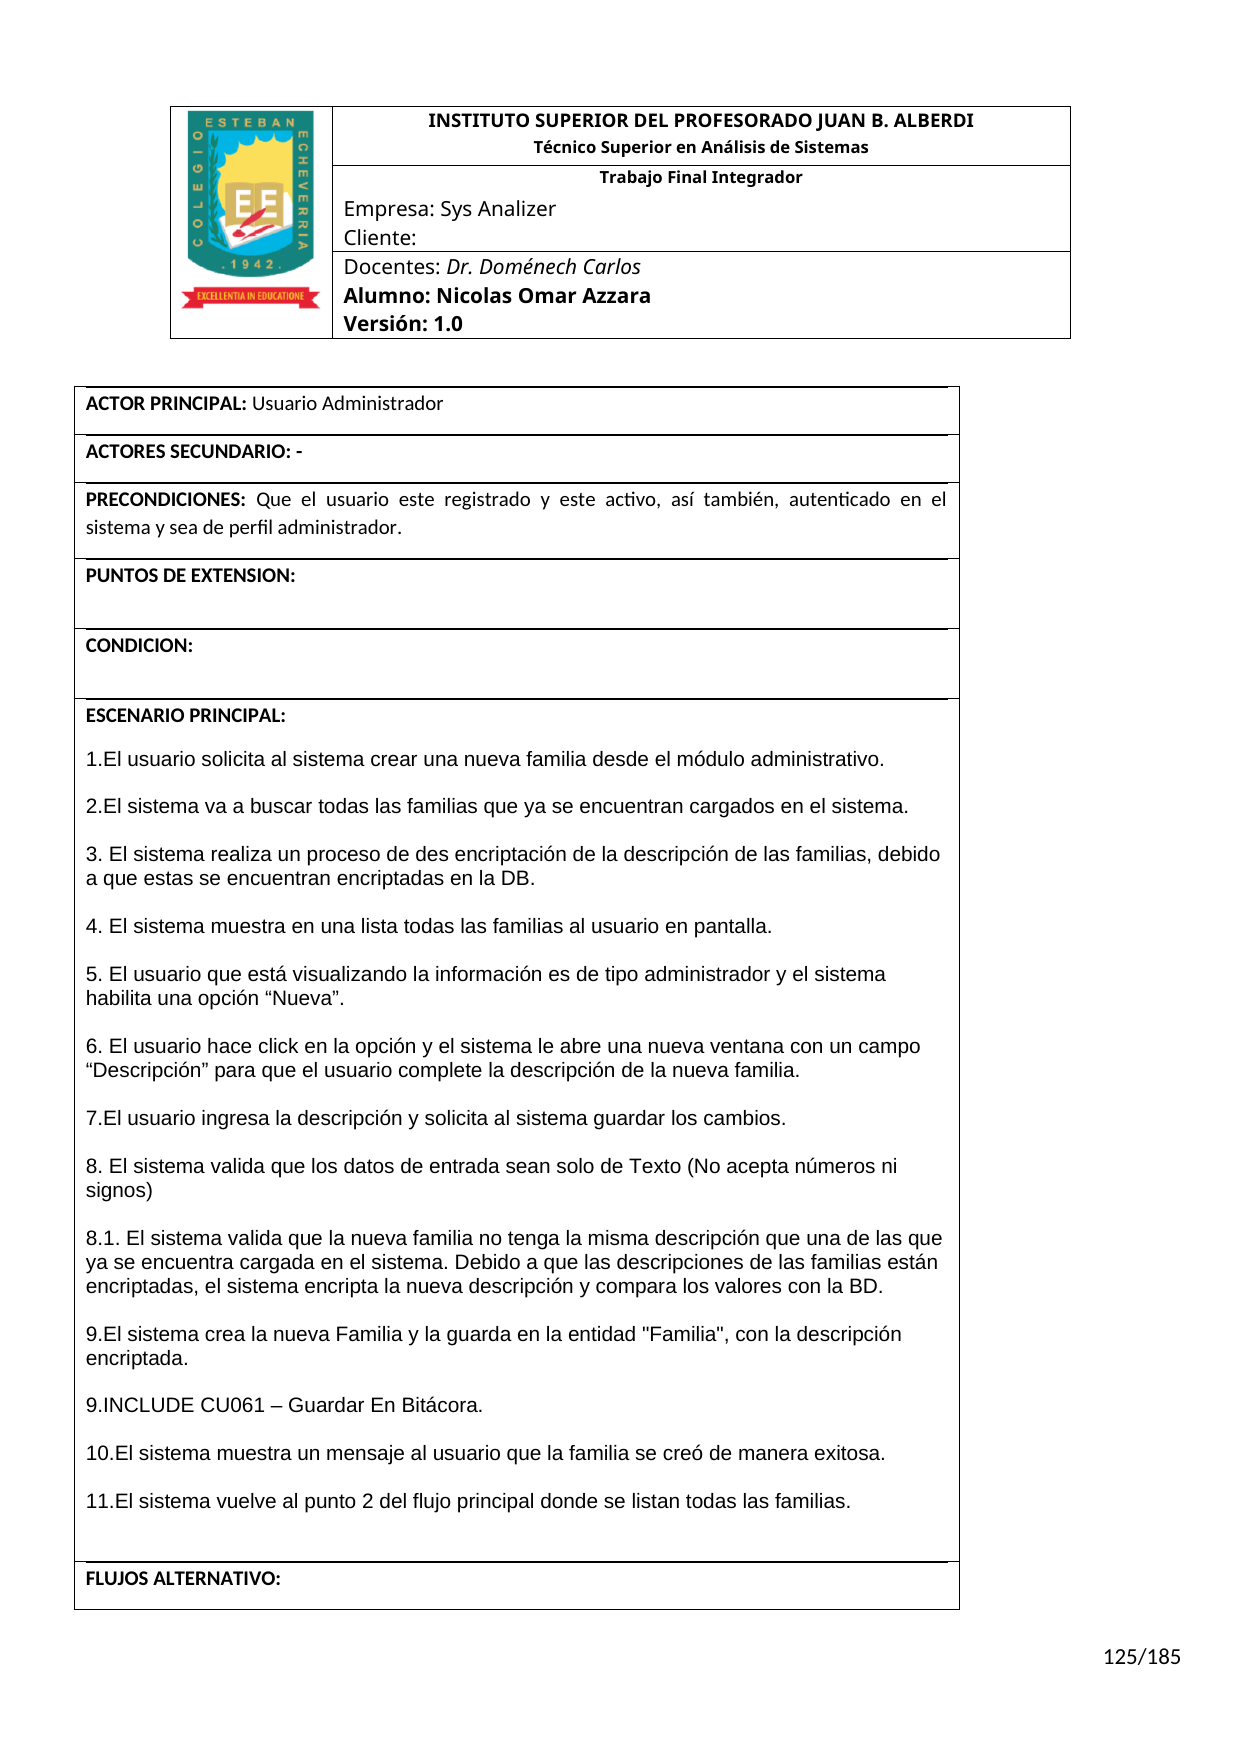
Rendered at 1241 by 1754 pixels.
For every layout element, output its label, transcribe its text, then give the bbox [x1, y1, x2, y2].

table_cell CONDICION: [75, 629, 959, 698]
table_cell ACTORES SECUNDARIO: - [75, 435, 959, 482]
table_cell PRECONDICIONES: Que el usuario este registrado y este activo, así también, autenticado en el sistema y sea de perfil administrador. [75, 483, 959, 558]
table_cell ACTOR PRINCIPAL: Usuario Administrador [75, 387, 959, 434]
table_cell PUNTOS DE EXTENSION: [75, 559, 959, 628]
picture [181, 107, 321, 322]
table_cell ESCENARIO PRINCIPAL: 1.El usuario solicita al sistema crear una nueva familia desde el módulo administrativo. 2.El sistema va a buscar todas las familias que ya se encuentran cargados en el sistema. 3. El sistema realiza un proceso de des encriptación de la descripción de las familias, debido a que estas se encuentran encriptadas en la DB. 4. El sistema muestra en una lista todas las familias al usuario en pantalla. 5. El usuario que está visualizando la información es de tipo administrador y el sistema habilita una opción “Nueva”. 6. El usuario hace click en la opción y el sistema le abre una nueva ventana con un campo “Descripción” para que el usuario complete la descripción de la nueva familia. 7.El usuario ingresa la descripción y solicita al sistema guardar los cambios. 8. El sistema valida que los datos de entrada sean solo de Texto (No acepta números ni signos) 8.1. El sistema valida que la nueva familia no tenga la misma descripción que una de las que ya se encuentra cargada en el sistema. Debido a que las descripciones de las familias están encriptadas, el sistema encripta la nueva descripción y compara los valores con la BD. 9.El sistema crea la nueva Familia y la guarda en la entidad "Familia", con la descripción encriptada. 9.INCLUDE CU061 – Guardar En Bitácora. 10.El sistema muestra un mensaje al usuario que la familia se creó de manera exitosa. 11.El sistema vuelve al punto 2 del flujo principal donde se listan todas las familias. [75, 699, 959, 1561]
